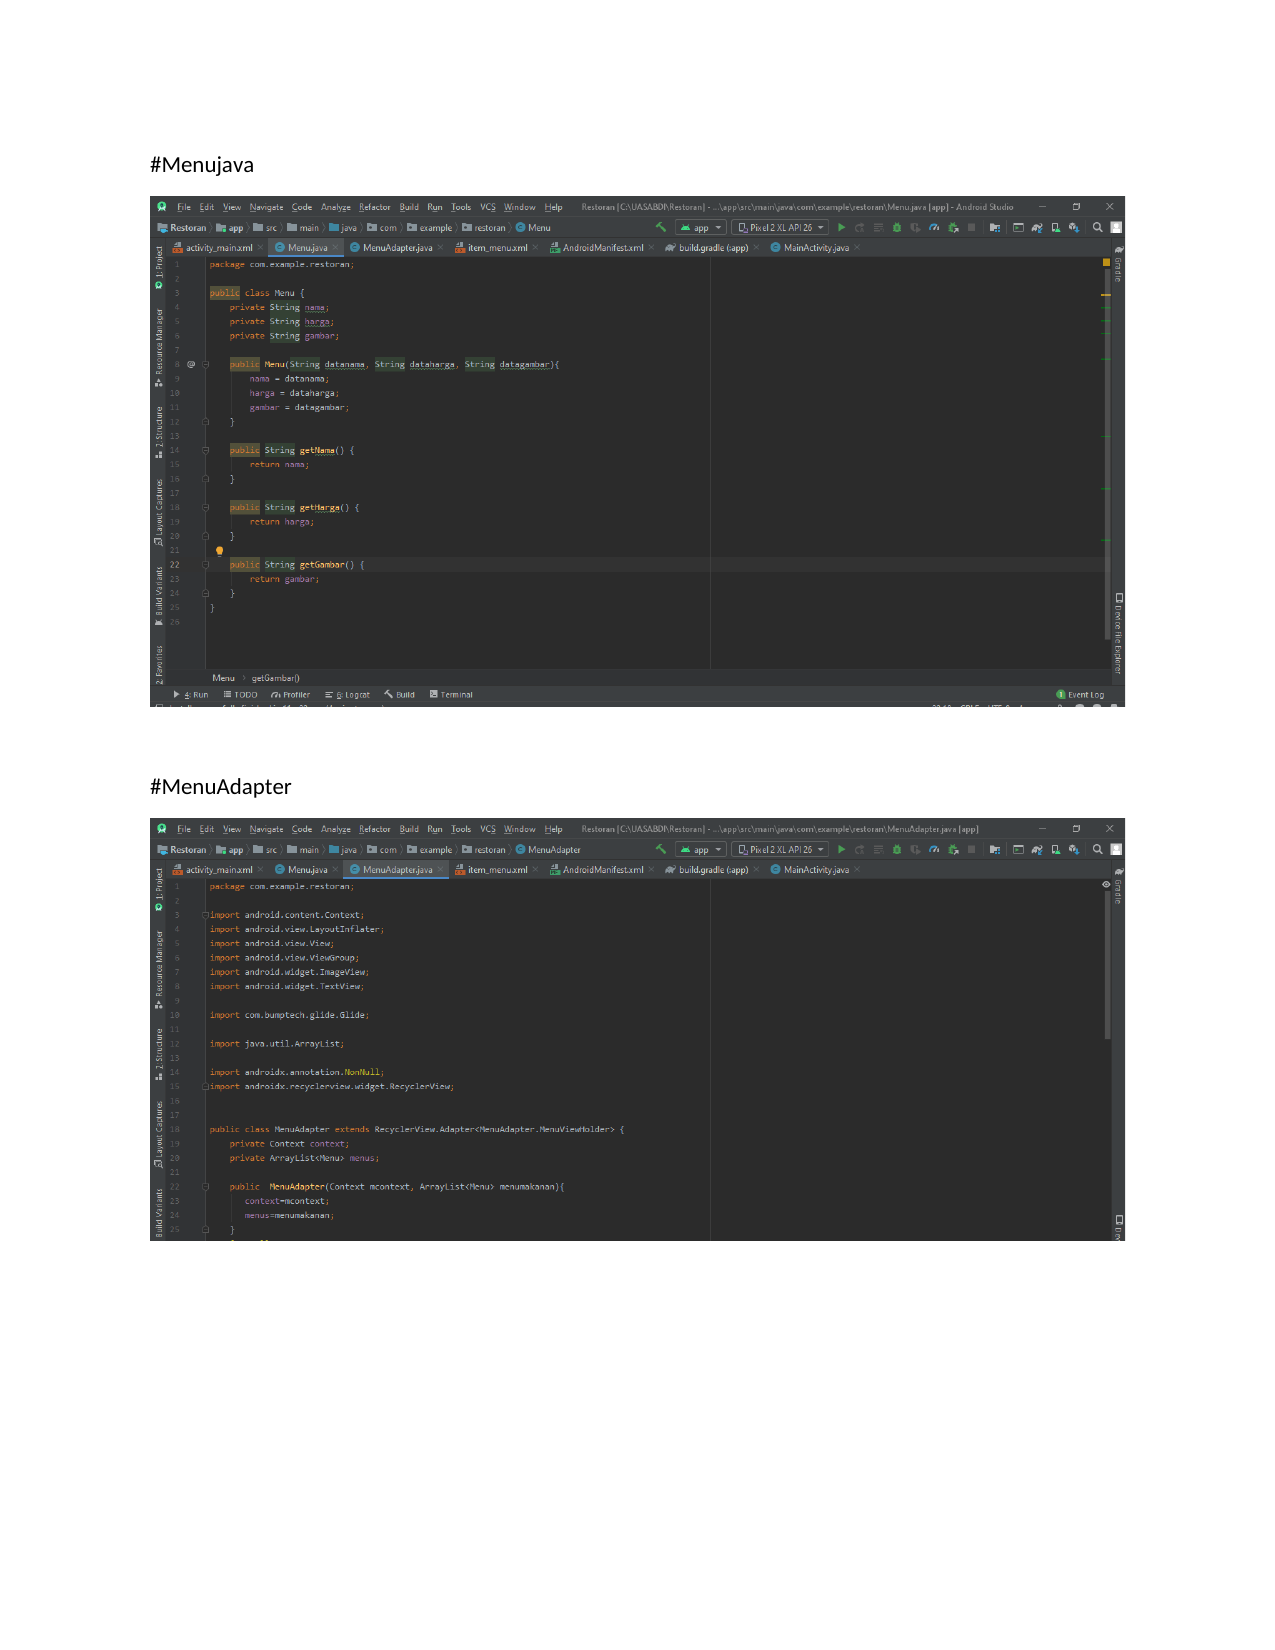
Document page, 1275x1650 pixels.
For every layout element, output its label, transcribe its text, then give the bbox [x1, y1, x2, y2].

text #Menujava [150, 150, 1125, 178]
picture [150, 196, 1125, 707]
text #MenuAdapter [150, 772, 1125, 800]
picture [150, 818, 1125, 1241]
